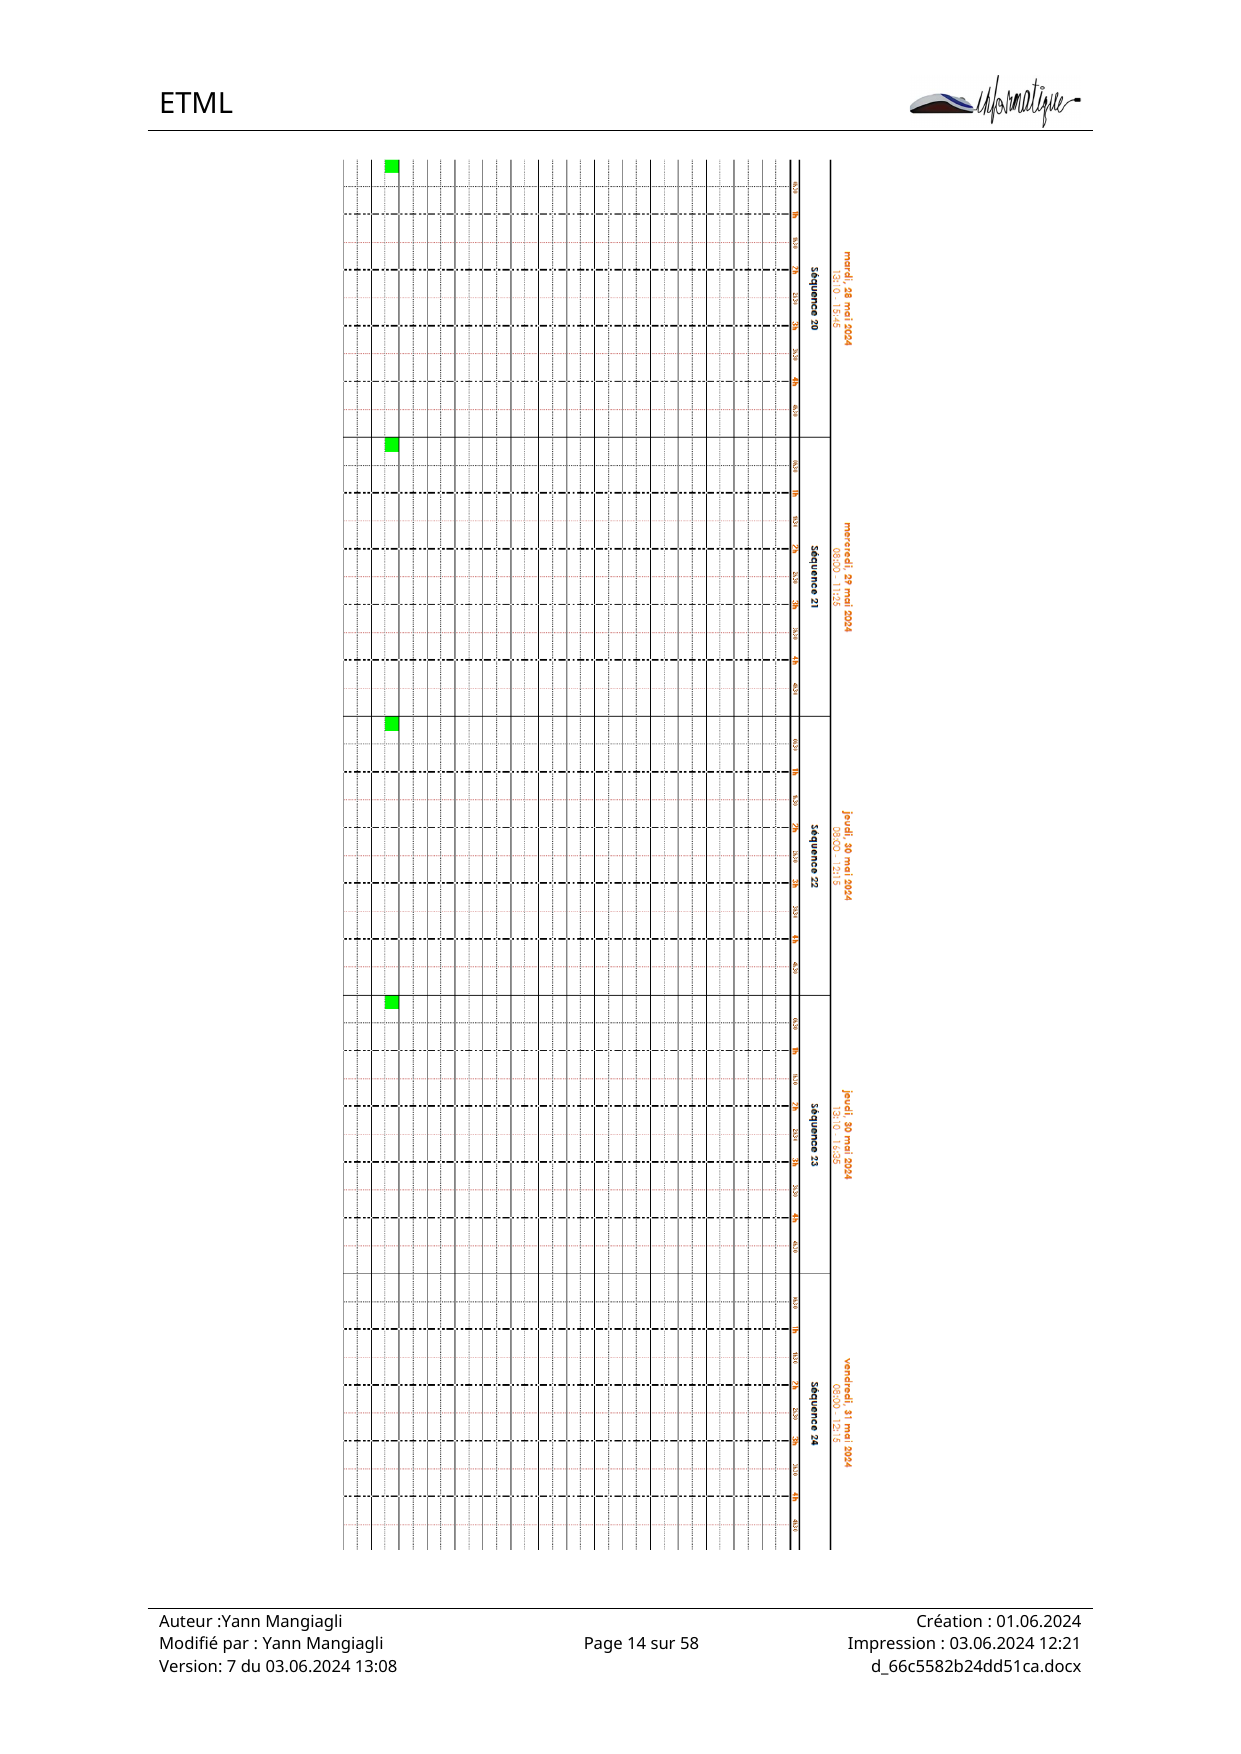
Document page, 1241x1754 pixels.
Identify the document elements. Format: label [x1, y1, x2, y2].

picture [909, 75, 1082, 128]
picture [343, 161, 872, 1549]
